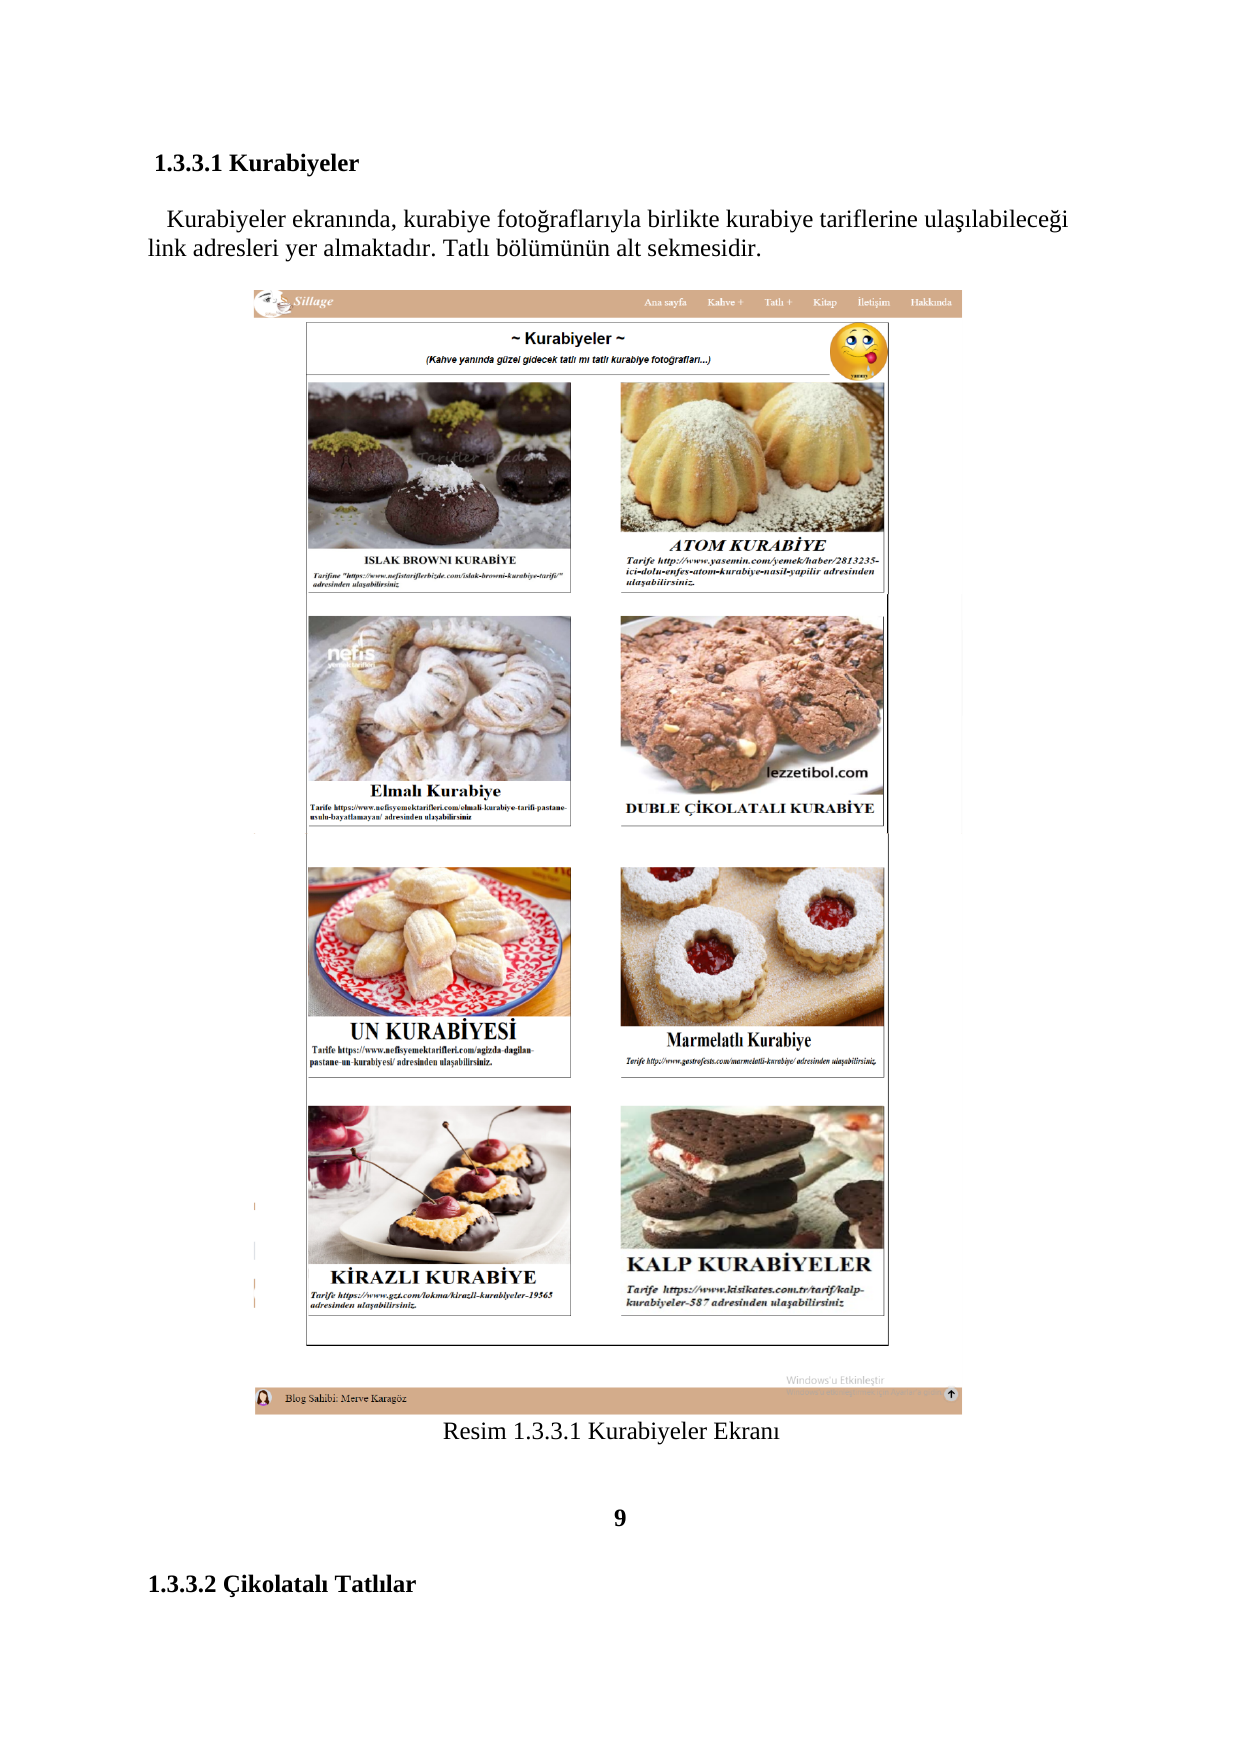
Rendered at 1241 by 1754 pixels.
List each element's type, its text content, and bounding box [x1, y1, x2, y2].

text Resim 1.3.3.1 Kurabiyeler Ekranı [148, 1416, 1093, 1445]
text 1.3.3.2 Çikolatalı Tatlılar [148, 1569, 1093, 1598]
picture [253, 290, 963, 1417]
text Kurabiyeler ekranında, kurabiye fotoğraflarıyla birlikte kurabiye tariflerine ulaşılabileceği link adresleri yer almaktadır. Tatlı bölümünün alt sekmesidir. [148, 204, 1093, 262]
text 1.3.3.1 Kurabiyeler [148, 148, 1093, 176]
text 9 [148, 1503, 1093, 1531]
